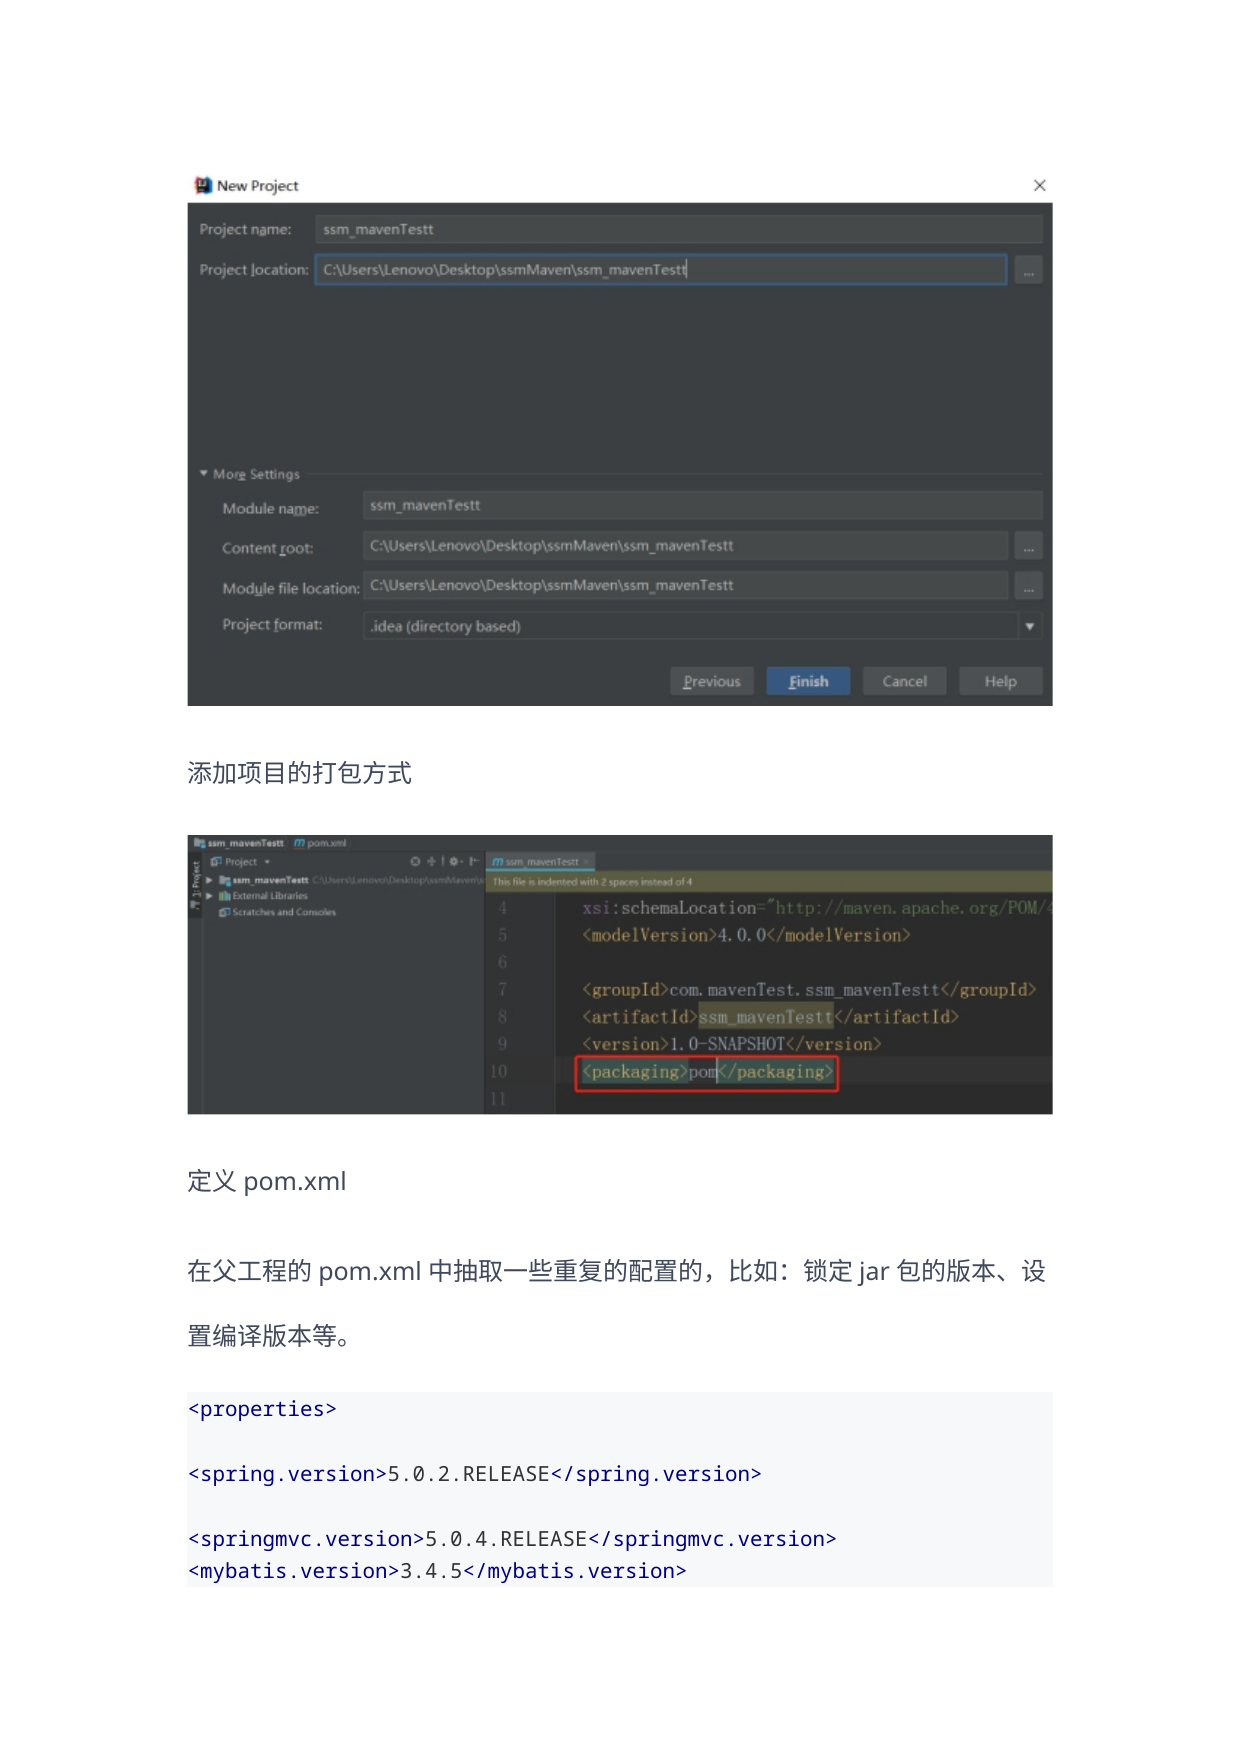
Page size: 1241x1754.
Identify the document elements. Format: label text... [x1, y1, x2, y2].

text 定义 pom.xml [187, 1147, 1053, 1212]
text 添加项目的打包方式 [187, 739, 1053, 804]
picture [187, 171, 1053, 706]
text <properties> [187, 1392, 1053, 1424]
text <spring.version>5.0.2.RELEASE</spring.version> [187, 1457, 1053, 1489]
picture [187, 835, 1053, 1116]
text 在父工程的 pom.xml 中抽取一些重复的配置的，比如：锁定 jar 包的版本、设置编译版本等。 [187, 1237, 1053, 1367]
text <springmvc.version>5.0.4.RELEASE</springmvc.version> <mybatis.version>3.4.5</mybatis.version> [187, 1522, 1053, 1587]
